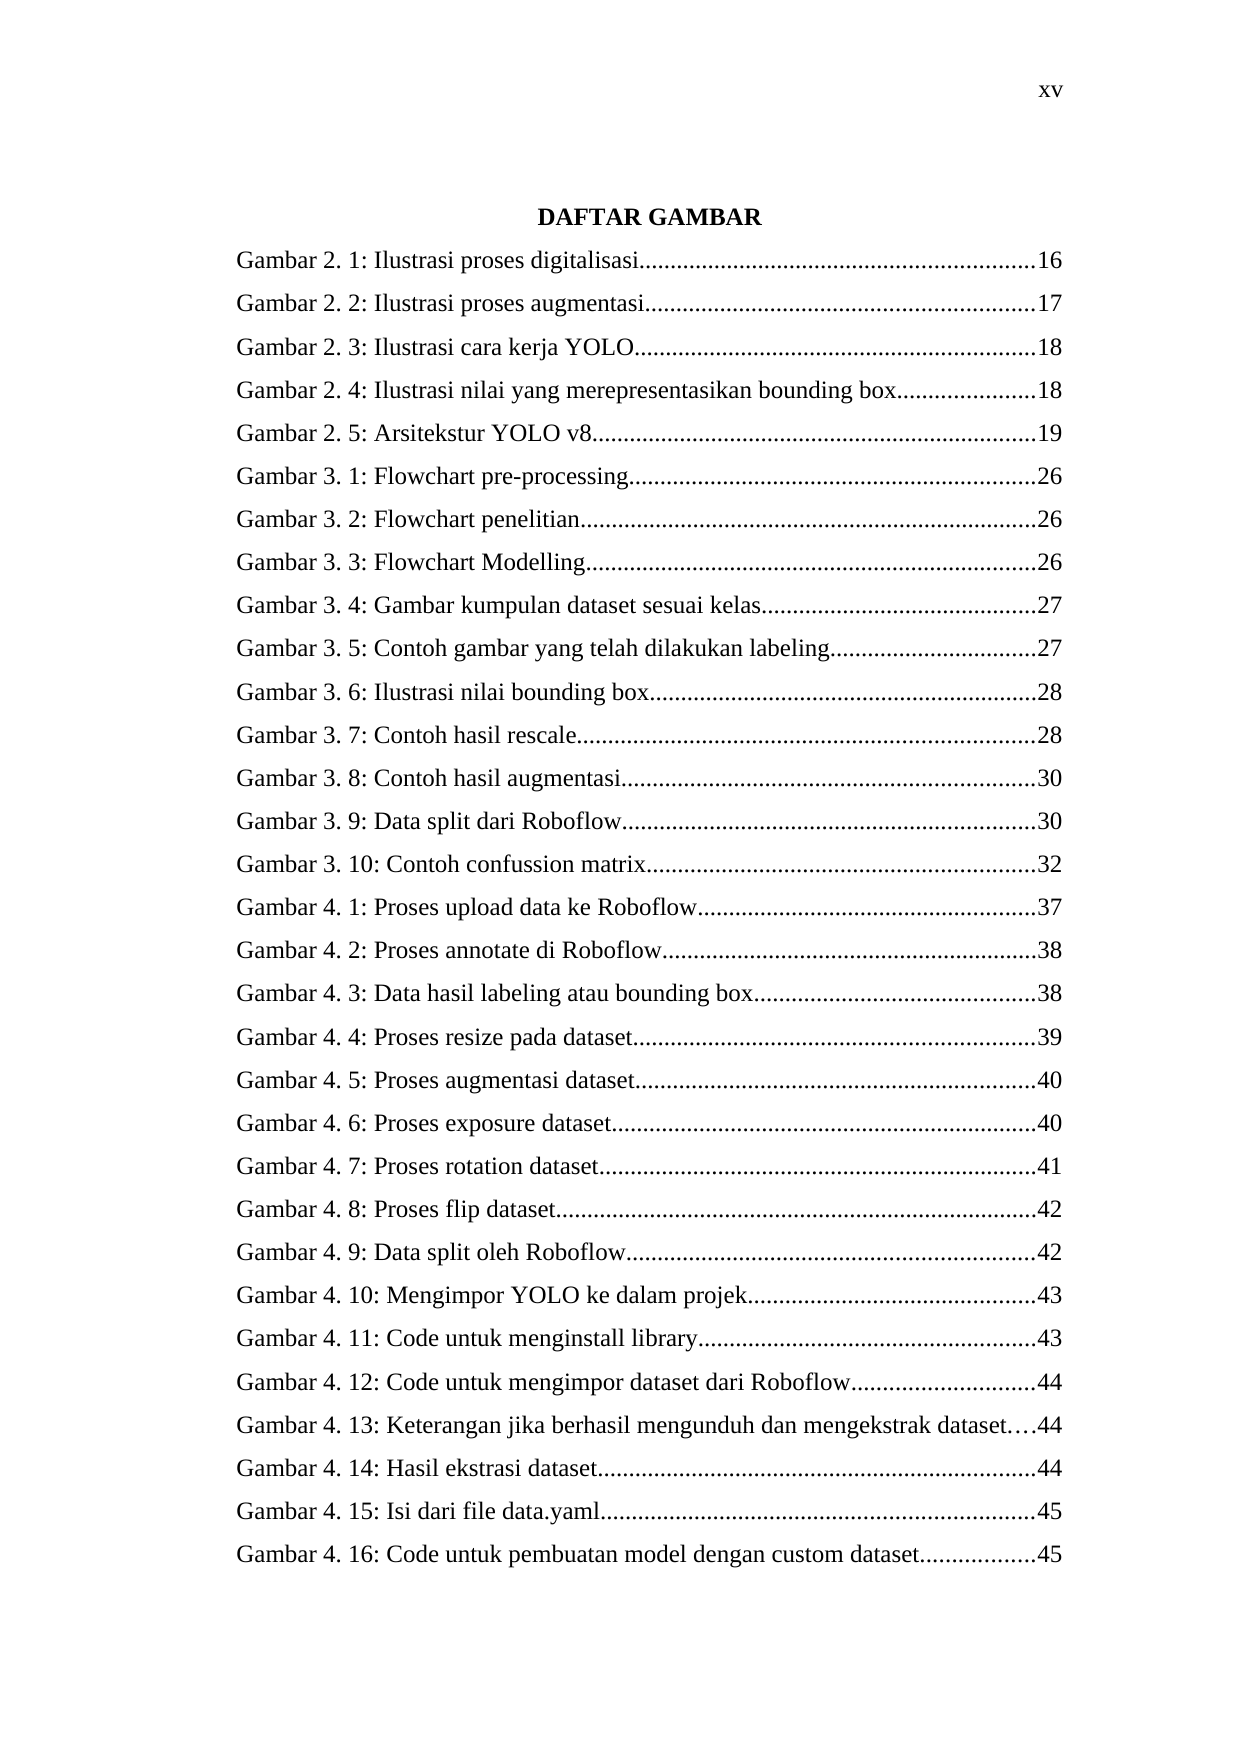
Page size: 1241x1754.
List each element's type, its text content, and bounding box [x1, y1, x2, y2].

text Gambar 4. 1: Proses upload data ke Roboflow 37 [236, 892, 1063, 921]
text Gambar 2. 1: Ilustrasi proses digitalisasi 16 [236, 245, 1063, 274]
text Gambar 4. 13: Keterangan jika berhasil mengunduh dan mengekstrak dataset 44 [236, 1410, 1063, 1438]
text Gambar 3. 9: Data split dari Roboflow 30 [236, 806, 1063, 835]
text Gambar 4. 2: Proses annotate di Roboflow 38 [236, 935, 1063, 964]
text Gambar 4. 6: Proses exposure dataset 40 [236, 1108, 1063, 1137]
text Gambar 2. 4: Ilustrasi nilai yang merepresentasikan bounding box 18 [236, 375, 1063, 403]
text Gambar 4. 16: Code untuk pembuatan model dengan custom dataset 45 [236, 1539, 1063, 1568]
text Gambar 4. 4: Proses resize pada dataset 39 [236, 1022, 1063, 1050]
text Gambar 4. 3: Data hasil labeling atau bounding box 38 [236, 978, 1063, 1007]
text Gambar 3. 5: Contoh gambar yang telah dilakukan labeling 27 [236, 633, 1063, 662]
text Gambar 2. 5: Arsitekstur YOLO v8 19 [236, 418, 1063, 447]
text Gambar 4. 14: Hasil ekstrasi dataset 44 [236, 1453, 1063, 1482]
text Gambar 3. 10: Contoh confussion matrix 32 [236, 849, 1063, 878]
text Gambar 2. 2: Ilustrasi proses augmentasi 17 [236, 288, 1063, 317]
text Gambar 4. 15: Isi dari file data.yaml 45 [236, 1496, 1063, 1525]
text Gambar 4. 5: Proses augmentasi dataset 40 [236, 1065, 1063, 1093]
text Gambar 3. 3: Flowchart Modelling 26 [236, 547, 1063, 576]
text Gambar 4. 7: Proses rotation dataset 41 [236, 1151, 1063, 1180]
text Gambar 4. 9: Data split oleh Roboflow 42 [236, 1237, 1063, 1266]
text Gambar 3. 7: Contoh hasil rescale 28 [236, 720, 1063, 748]
text Gambar 4. 8: Proses flip dataset 42 [236, 1194, 1063, 1223]
text Gambar 3. 8: Contoh hasil augmentasi 30 [236, 763, 1063, 792]
subtitle DAFTAR GAMBAR [236, 202, 1063, 231]
text Gambar 3. 2: Flowchart penelitian 26 [236, 504, 1063, 533]
text Gambar 3. 6: Ilustrasi nilai bounding box 28 [236, 677, 1063, 705]
text Gambar 3. 4: Gambar kumpulan dataset sesuai kelas 27 [236, 590, 1063, 619]
text Gambar 4. 12: Code untuk mengimpor dataset dari Roboflow 44 [236, 1367, 1063, 1395]
text Gambar 2. 3: Ilustrasi cara kerja YOLO 18 [236, 332, 1063, 360]
text Gambar 4. 11: Code untuk menginstall library 43 [236, 1323, 1063, 1352]
text Gambar 3. 1: Flowchart pre-processing 26 [236, 461, 1063, 490]
text Gambar 4. 10: Mengimpor YOLO ke dalam projek 43 [236, 1280, 1063, 1309]
